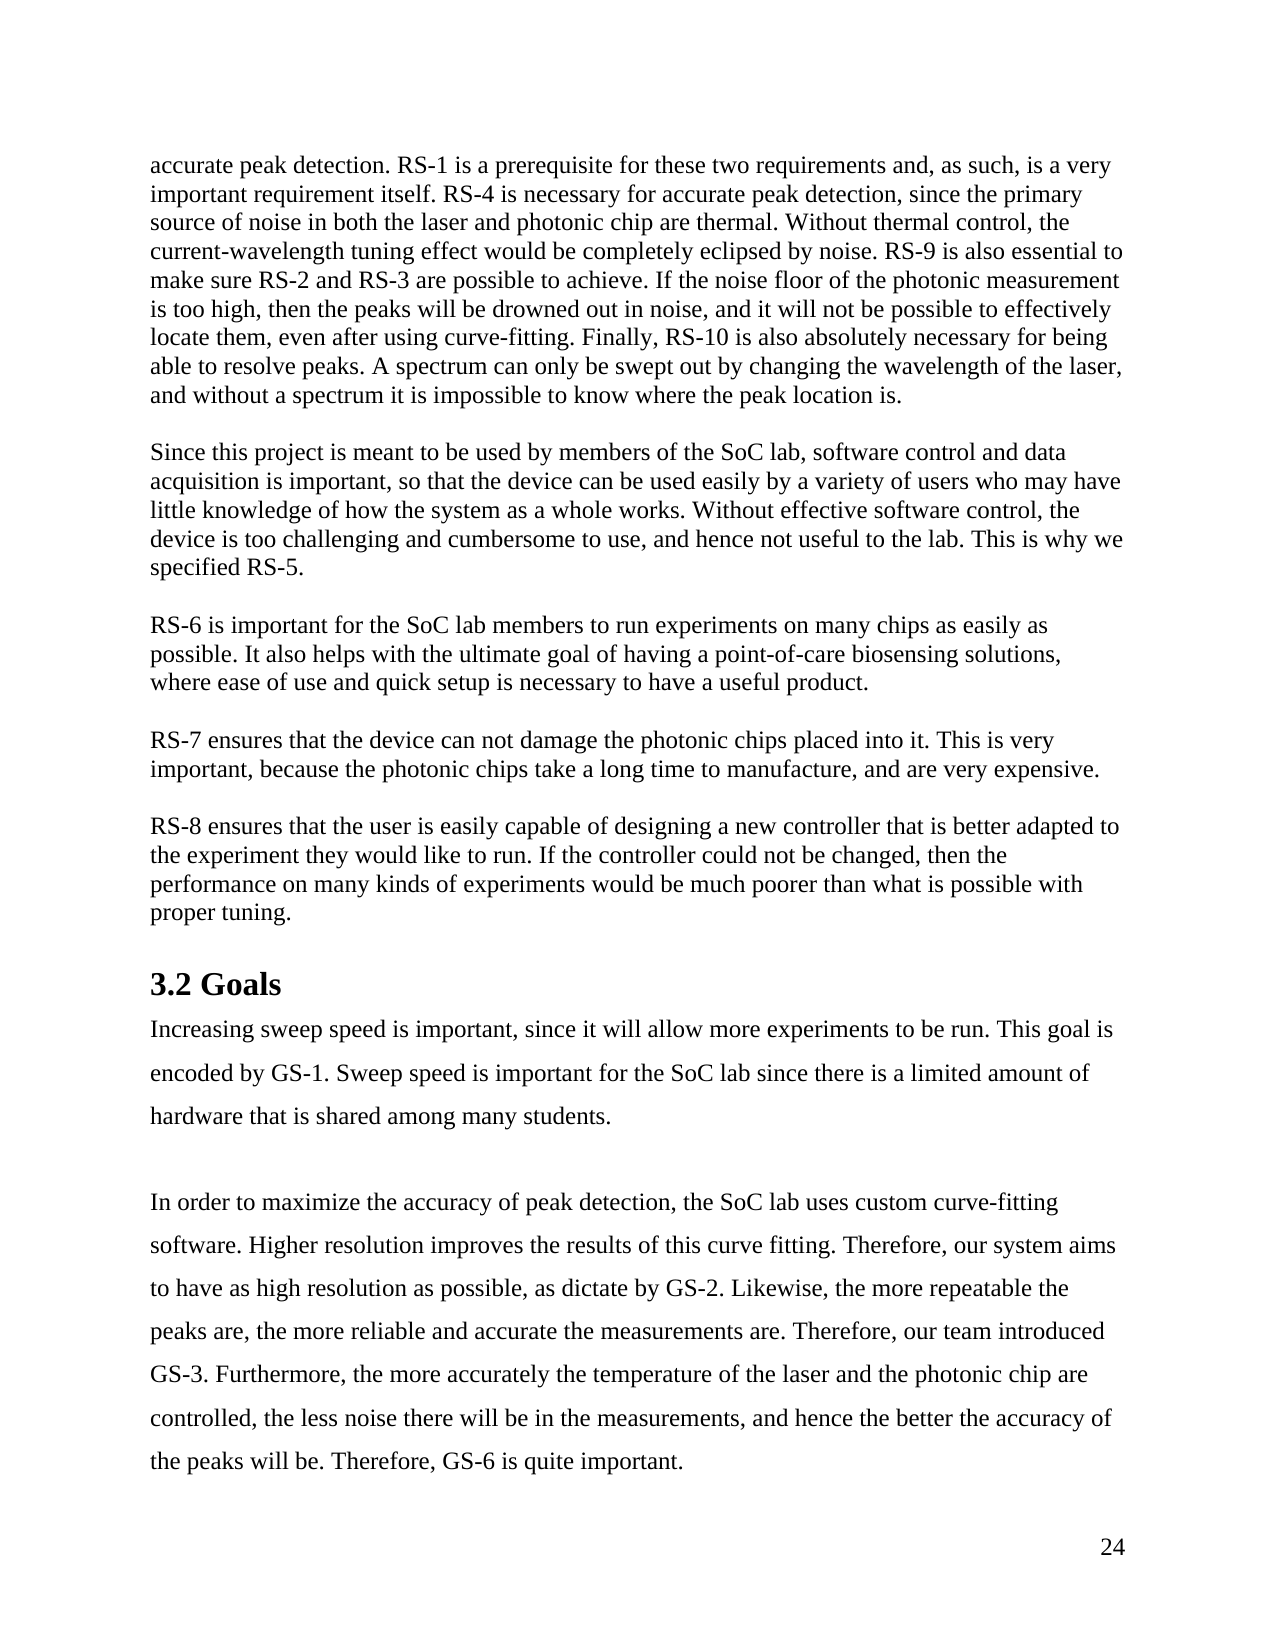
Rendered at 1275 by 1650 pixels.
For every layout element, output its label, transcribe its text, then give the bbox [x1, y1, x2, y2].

text RS-6 is important for the SoC lab members to run experiments on many chips as easily as possible. It also helps with the ultimate goal of having a point-of-care biosensing solutions, where ease of use and quick setup is necessary to have a useful product. RS-7 ensures that the device can not damage the photonic chips placed into it. This is very important, because the photonic chips take a long time to manufacture, and are very expensive. RS-8 ensures that the user is easily capable of designing a new controller that is better adapted to the experiment they would like to run. If the controller could not be changed, then the performance on many kinds of experiments would be much poorer than what is possible with proper tuning. [150, 610, 1125, 926]
text In order to maximize the accuracy of peak detection, the SoC lab uses custom curve-fitting software. Higher resolution improves the results of this curve fitting. Therefore, our system aims to have as high resolution as possible, as dictate by GS-2. Likewise, the more repeatable the peaks are, the more reliable and accurate the measurements are. Therefore, our team introduced GS-3. Furthermore, the more accurately the temperature of the laser and the photonic chip are controlled, the less noise there will be in the measurements, and hence the better the accuracy of the peaks will be. Therefore, GS-6 is quite important. [150, 1187, 1125, 1474]
text Increasing sweep speed is important, since it will allow more experiments to be run. This goal is encoded by GS-1. Sweep speed is important for the SoC lab since there is a limited amount of hardware that is shared among many students. [150, 1014, 1125, 1173]
subtitle 3.2 Goals [150, 964, 1125, 1002]
text Since this project is meant to be used by members of the SoC lab, software control and data acquisition is important, so that the device can be used easily by a variety of users who may have little knowledge of how the system as a whole works. Without effective software control, the device is too challenging and cumbersome to use, and hence not useful to the lab. This is why we specified RS-5. [150, 437, 1125, 581]
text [150, 150, 1125, 409]
